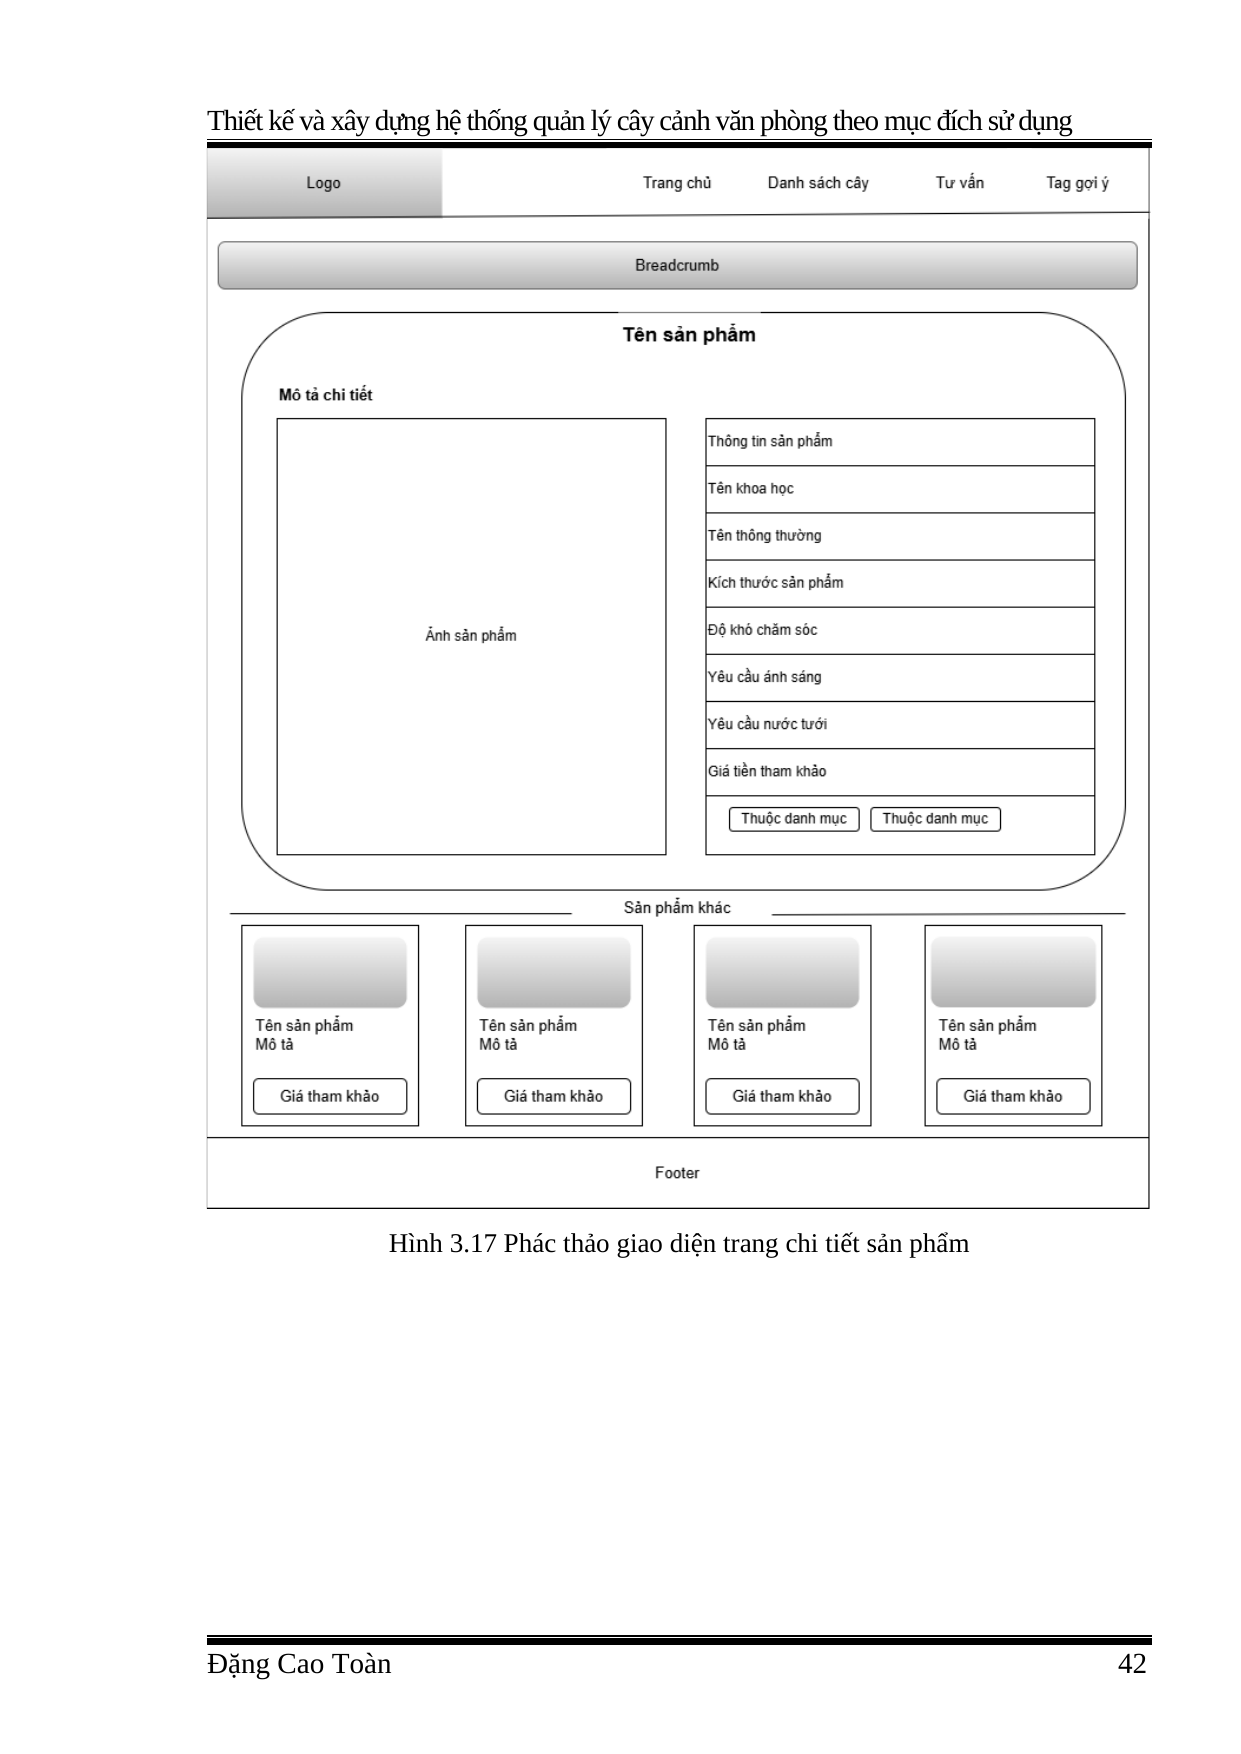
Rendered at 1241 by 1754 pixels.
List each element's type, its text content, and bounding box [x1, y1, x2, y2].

picture [206, 148, 1152, 1209]
